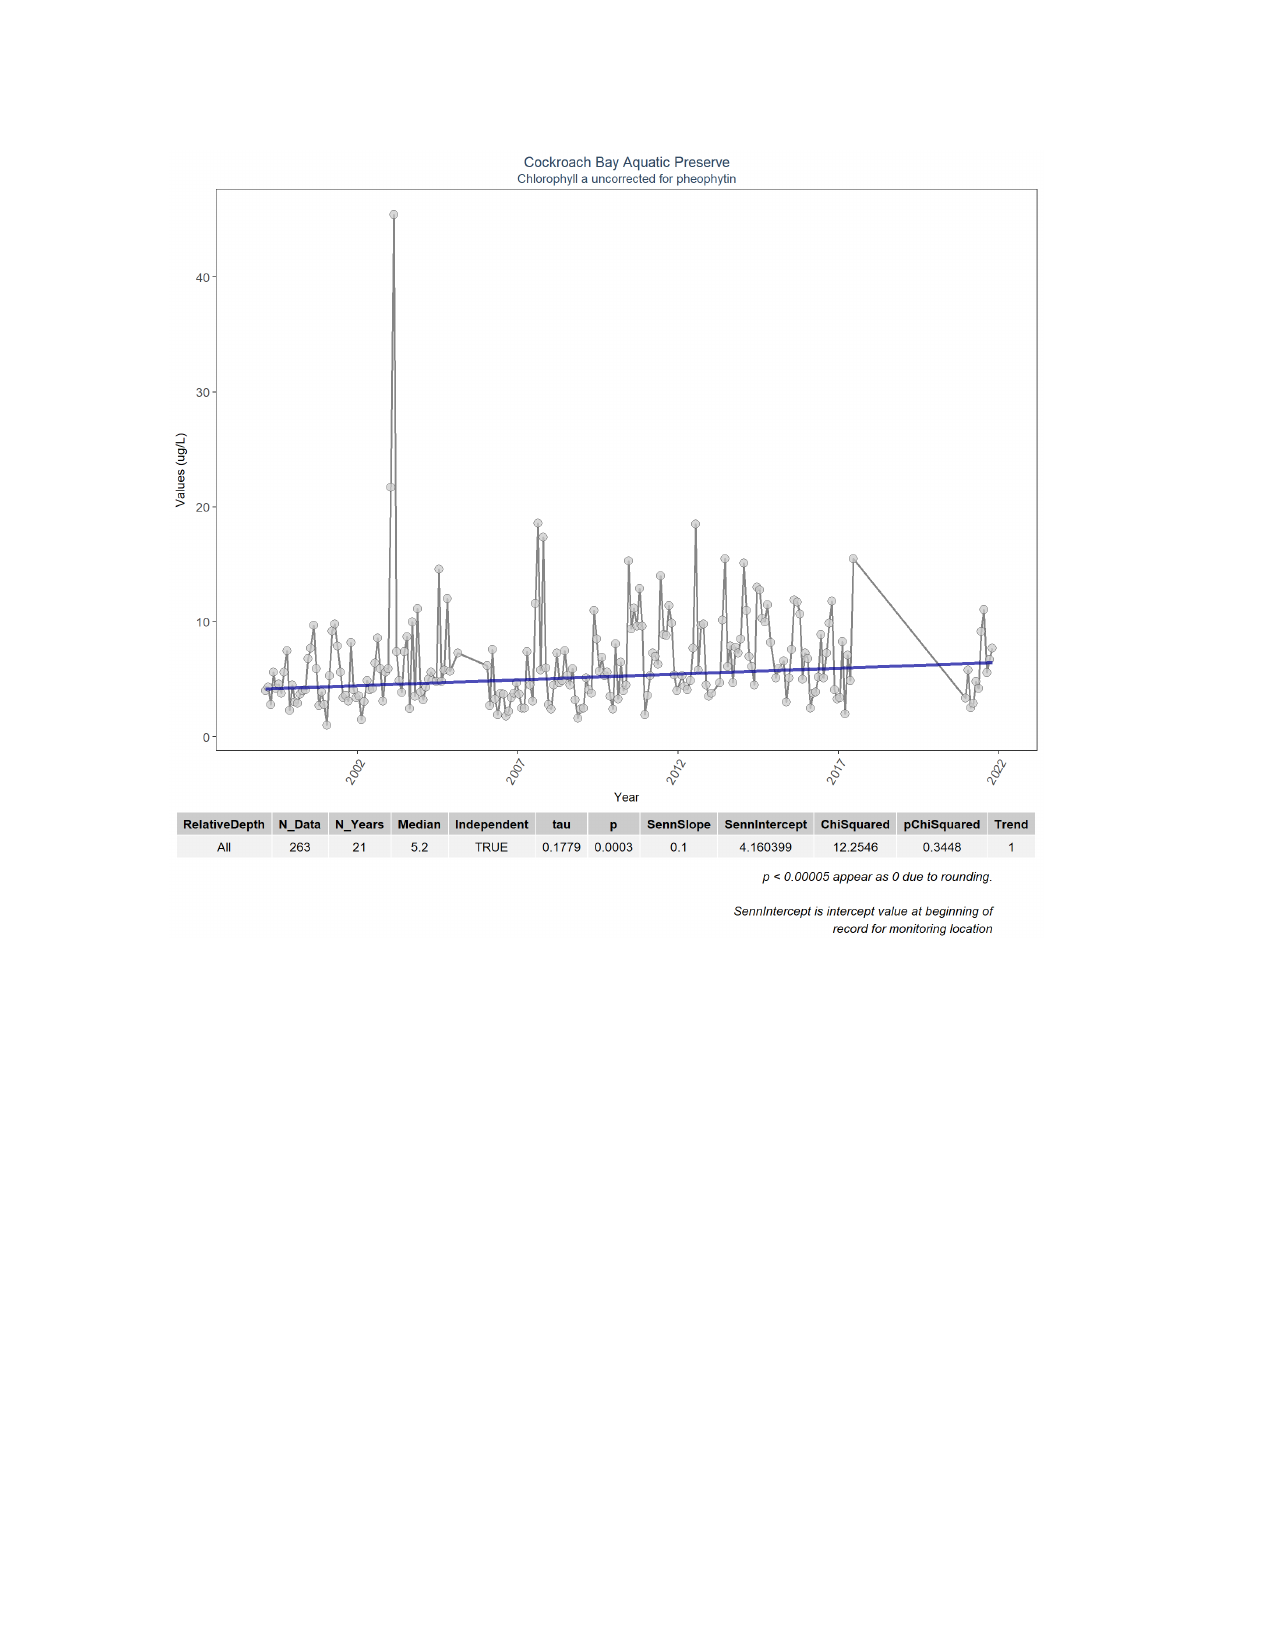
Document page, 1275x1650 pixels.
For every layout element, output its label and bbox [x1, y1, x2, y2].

picture [168, 150, 1044, 938]
